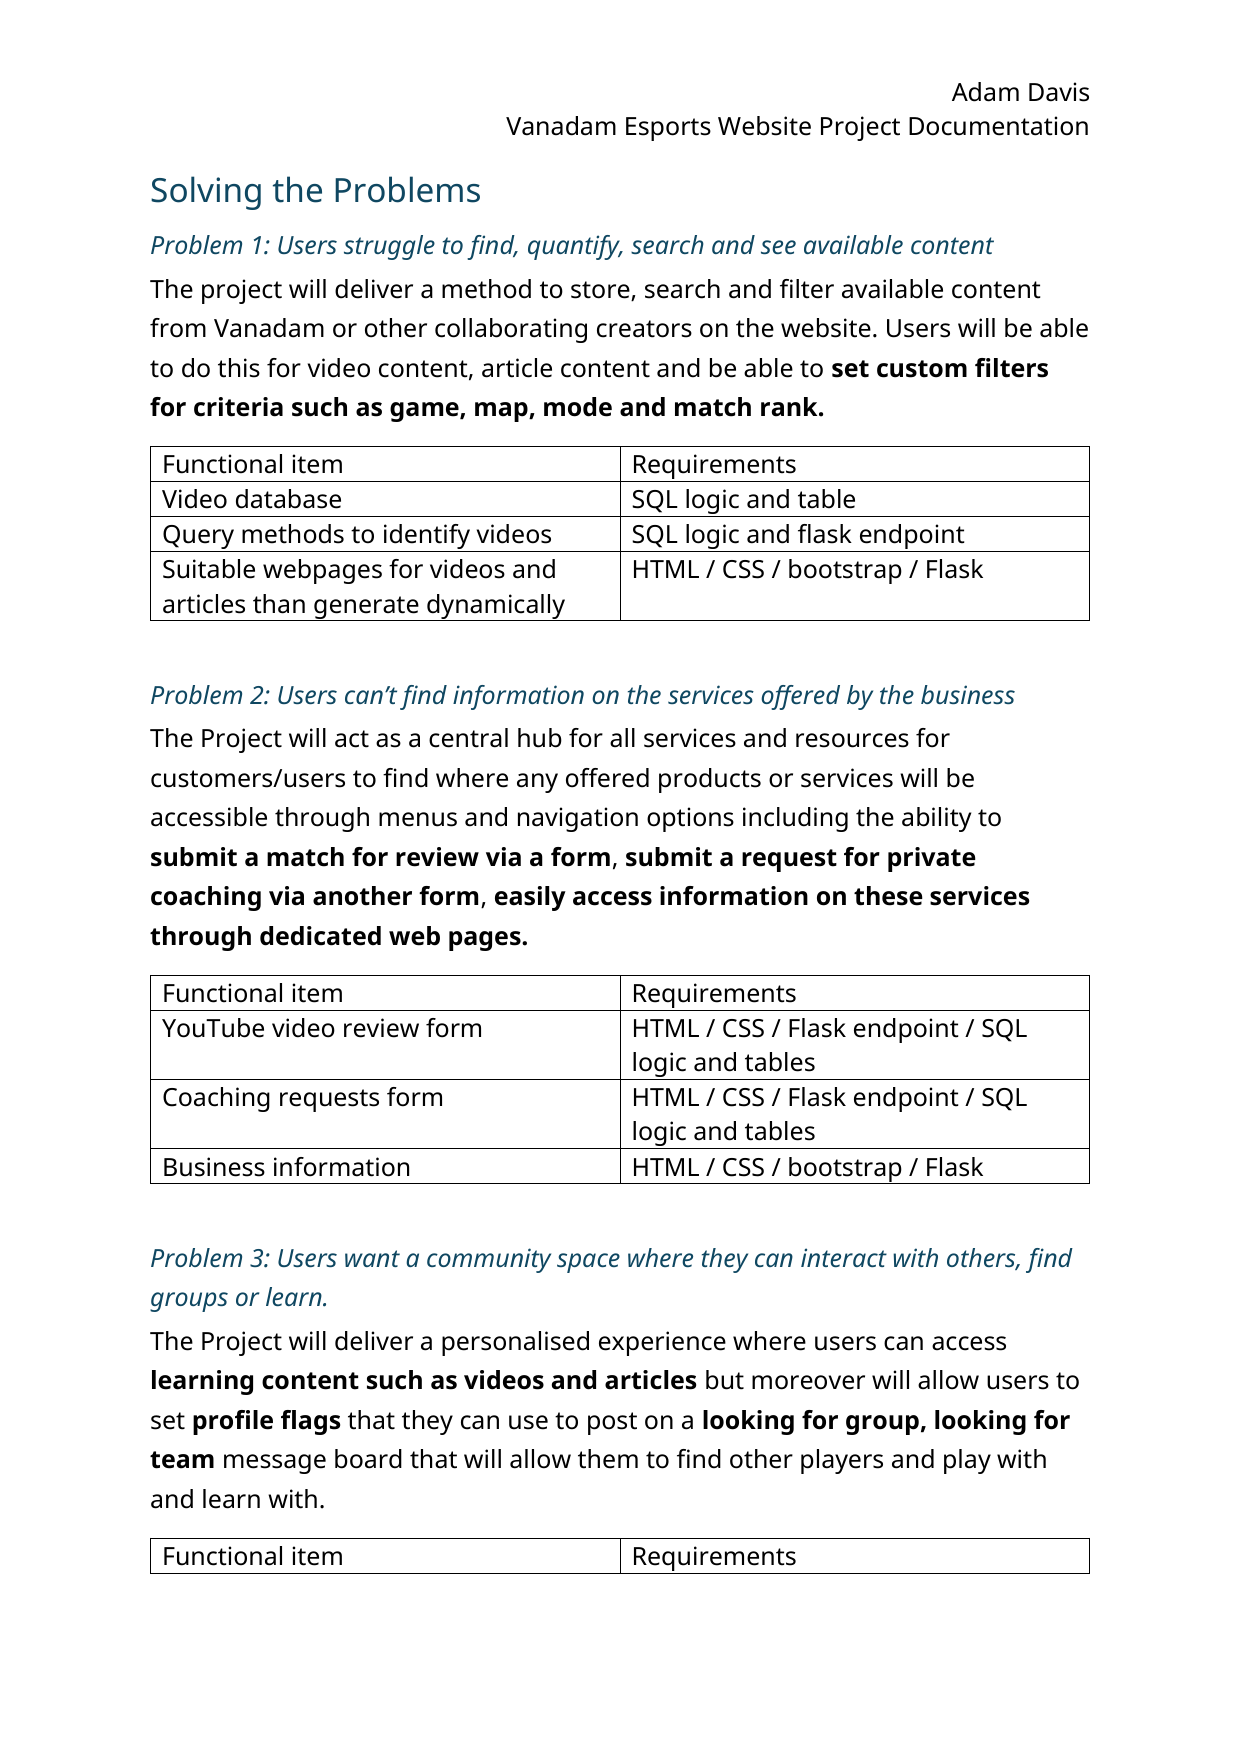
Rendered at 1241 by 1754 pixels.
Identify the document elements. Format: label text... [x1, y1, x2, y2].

table_cell Video database [151, 482, 620, 516]
table_cell HTML / CSS / bootstrap / Flask [621, 552, 1089, 620]
subtitle Solving the Problems [150, 167, 1090, 212]
text The Project will deliver a personalised experience where users can access learning content such as videos and articles but moreover will allow users to set profile flags that they can use to post on a looking for group, looking for team message board that will allow them to find other players and play with and learn with. [150, 1323, 1090, 1516]
text The Project will act as a central hub for all services and resources for customers/users to find where any offered products or services will be accessible through menus and navigation options including the ability to submit a match for review via a form, submit a request for private coaching via another form, easily access information on these services through dedicated web pages. [150, 721, 1090, 953]
table_header Functional item [151, 976, 620, 1010]
table_header Requirements [621, 1539, 1089, 1573]
table_cell SQL logic and flask endpoint [621, 517, 1089, 551]
table_cell HTML / CSS / Flask endpoint / SQL logic and tables [621, 1011, 1089, 1079]
table_cell Coaching requests form [151, 1080, 620, 1148]
table_cell Suitable webpages for videos and articles than generate dynamically [151, 552, 620, 620]
table_cell HTML / CSS / Flask endpoint / SQL logic and tables [621, 1080, 1089, 1148]
table_header Requirements [621, 447, 1089, 481]
table_cell Query methods to identify videos [151, 517, 620, 551]
subtitle Problem 2: Users can’t find information on the services offered by the business [150, 677, 1090, 712]
subtitle Problem 1: Users struggle to find, quantify, search and see available content [150, 228, 1090, 262]
subtitle Problem 3: Users want a community space where they can interact with others, find groups or learn. [150, 1240, 1090, 1314]
table_cell HTML / CSS / bootstrap / Flask [621, 1149, 1089, 1183]
text The project will deliver a method to store, search and filter available content from Vanadam or other collaborating creators on the website. Users will be able to do this for video content, article content and be able to set custom filters for criteria such as game, map, mode and match rank. [150, 271, 1090, 424]
table_header Requirements [621, 976, 1089, 1010]
table_cell Business information [151, 1149, 620, 1183]
table_header Functional item [151, 447, 620, 481]
table_cell SQL logic and table [621, 482, 1089, 516]
table_cell YouTube video review form [151, 1011, 620, 1079]
table_header Functional item [151, 1539, 620, 1573]
